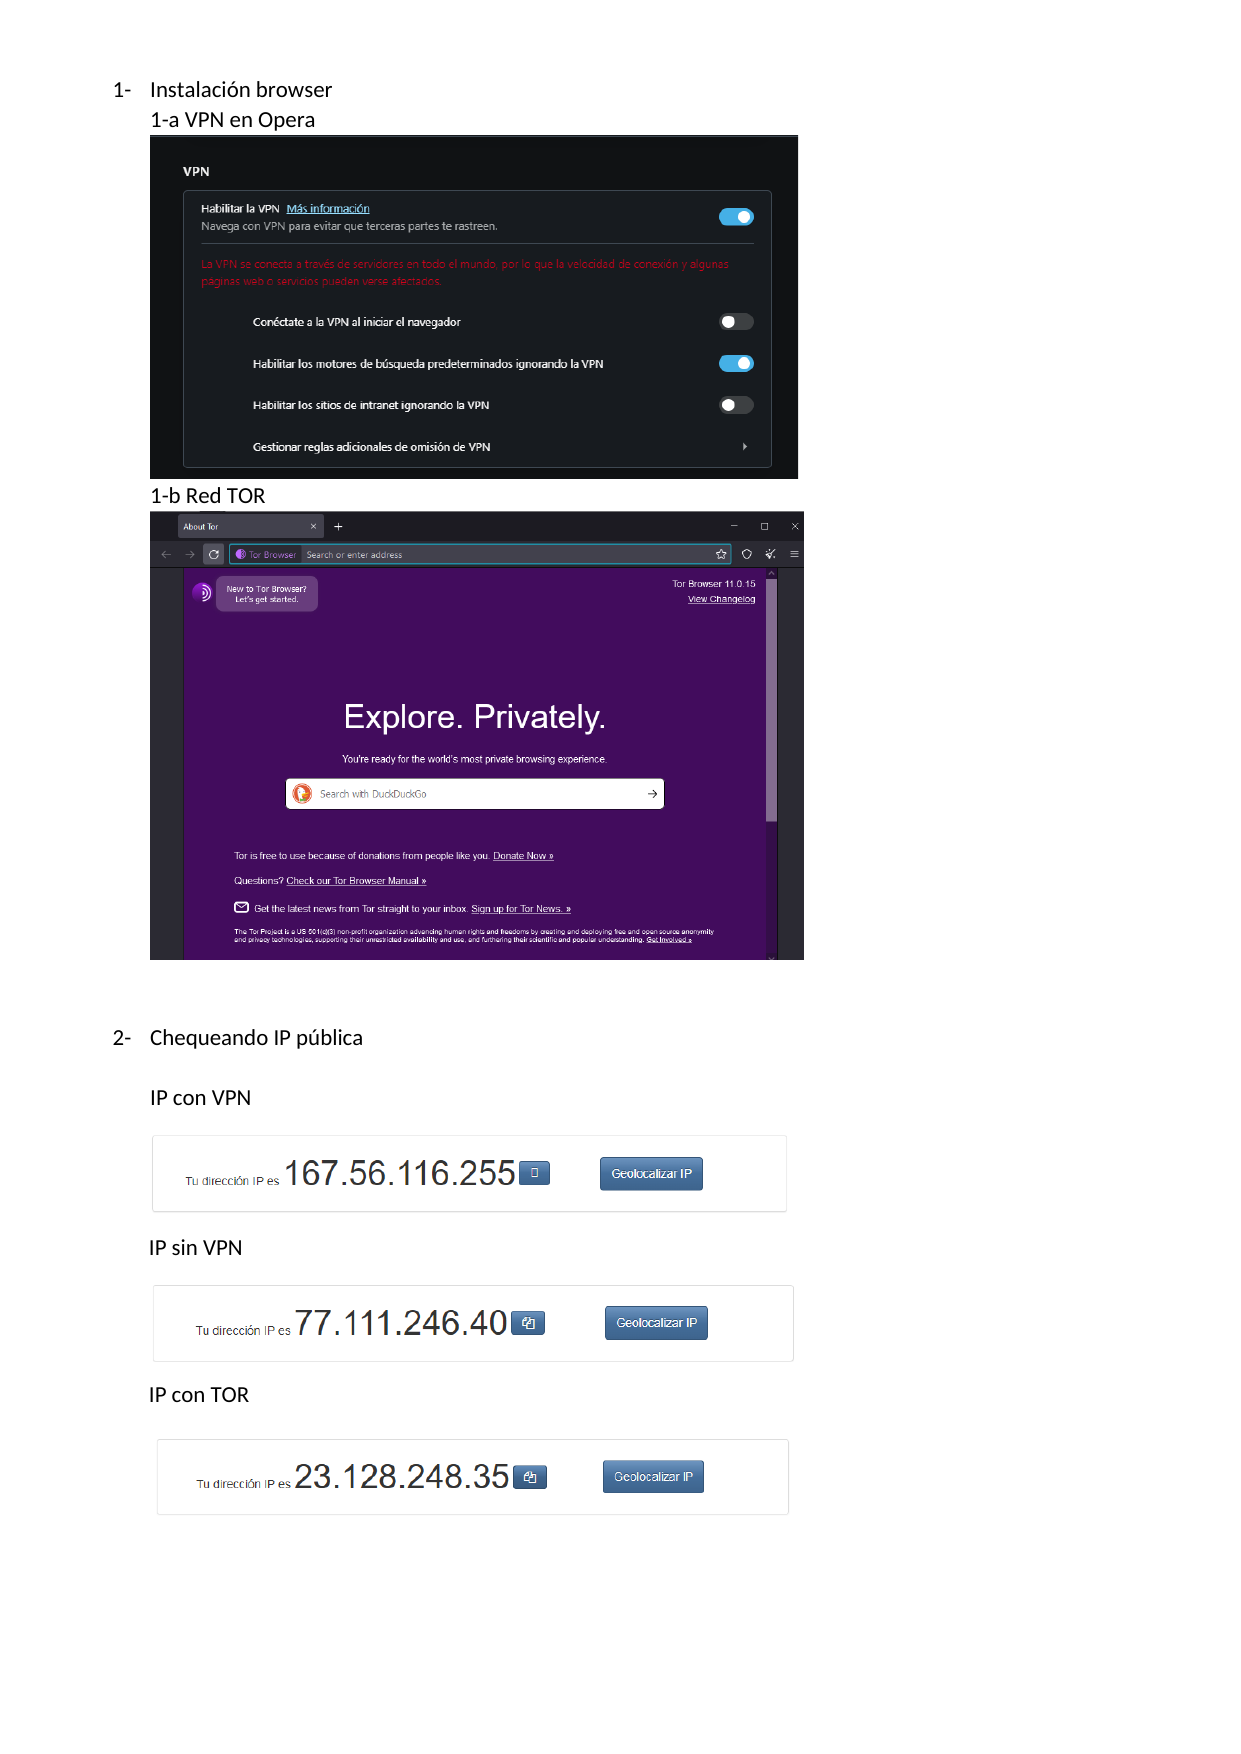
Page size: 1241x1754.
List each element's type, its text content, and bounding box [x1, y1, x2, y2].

list Chequeando IP pública [112, 1023, 1165, 1051]
list 1-b Red TOR [150, 481, 1165, 509]
text IP sin VPN [149, 1233, 1165, 1261]
picture [148, 1280, 795, 1362]
picture [150, 135, 799, 479]
list Instalación browser [112, 75, 1165, 103]
picture [148, 1130, 792, 1215]
picture [148, 1426, 800, 1520]
picture [150, 511, 804, 960]
list IP con VPN [150, 1083, 1165, 1111]
text IP con TOR [149, 1380, 1165, 1408]
list 1-a VPN en Opera [150, 105, 1165, 133]
